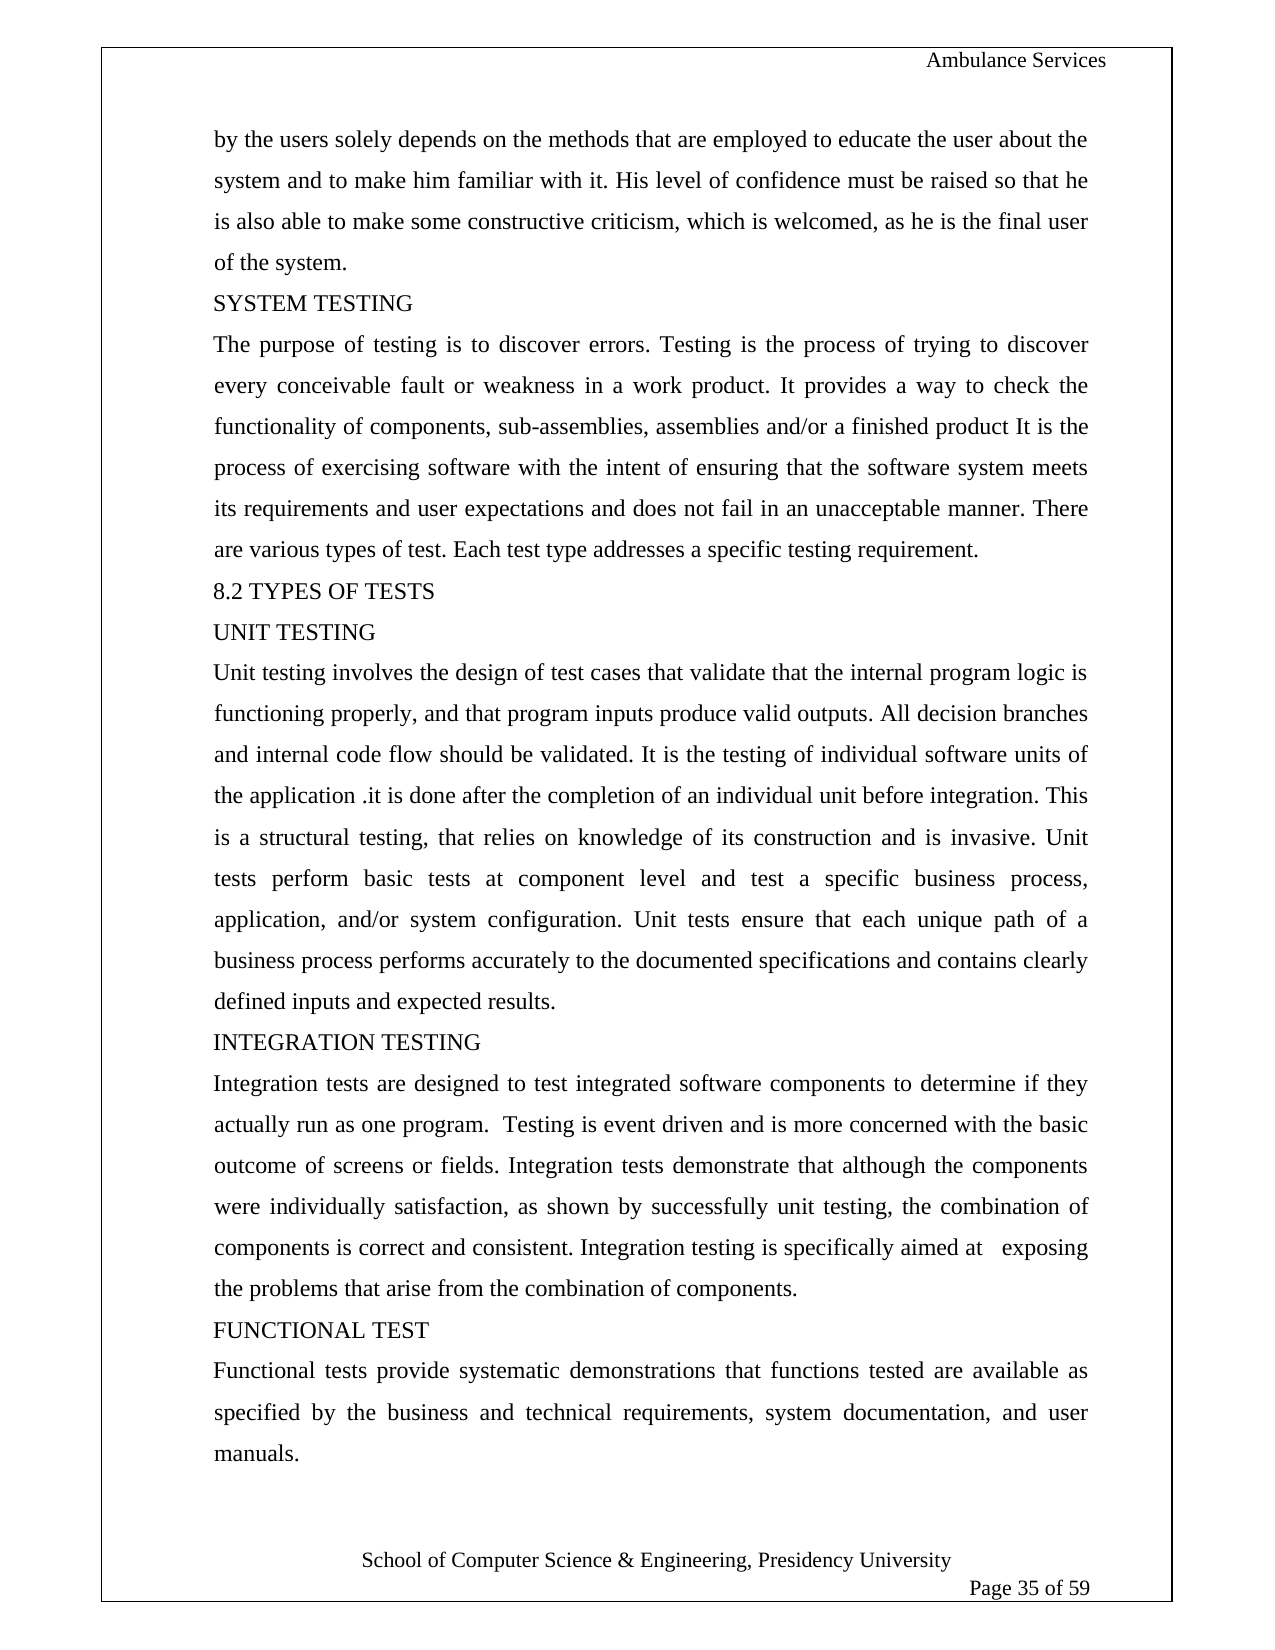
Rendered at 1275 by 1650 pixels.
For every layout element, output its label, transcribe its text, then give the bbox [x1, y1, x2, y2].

text Functional tests provide systematic demonstrations that functions tested are available as specified by the business and technical requirements, system documentation, and user manuals. [213, 1357, 1090, 1466]
text The purpose of testing is to discover errors. Testing is the process of trying to discover every conceivable fault or weakness in a work product. It provides a way to check the functionality of components, sub-assemblies, assemblies and/or a finished product It is the process of exercising software with the intent of ensuring that the software system meets its requirements and user expectations and does not fail in an unacceptable manner. There are various types of test. Each test type addresses a specific testing requirement. [213, 330, 1090, 563]
text SYSTEM TESTING [213, 289, 1138, 317]
text FUNCTIONAL TEST [213, 1316, 1138, 1343]
text Unit testing involves the design of test cases that validate that the internal program logic is functioning properly, and that program inputs produce valid outputs. All decision branches and internal code flow should be validated. It is the testing of individual software units of the application .it is done after the completion of an individual unit before integration. This is a structural testing, that relies on knowledge of its construction and is invasive. Unit tests perform basic tests at component level and test a specific business process, application, and/or system configuration. Unit tests ensure that each unique path of a business process performs accurately to the documented specifications and contains clearly defined inputs and expected results. [213, 658, 1090, 1014]
text Integration tests are designed to test integrated software components to determine if they actually run as one program. Testing is event driven and is more concerned with the basic outcome of screens or fields. Integration tests demonstrate that although the components were individually satisfaction, as shown by successfully unit testing, the combination of components is correct and consistent. Integration testing is specifically aimed at exposing the problems that arise from the combination of components. [213, 1069, 1090, 1302]
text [213, 125, 1090, 276]
text UNIT TESTING [213, 618, 1138, 645]
text INTEGRATION TESTING [213, 1028, 1138, 1056]
text 8.2 TYPES OF TESTS [213, 577, 1138, 604]
